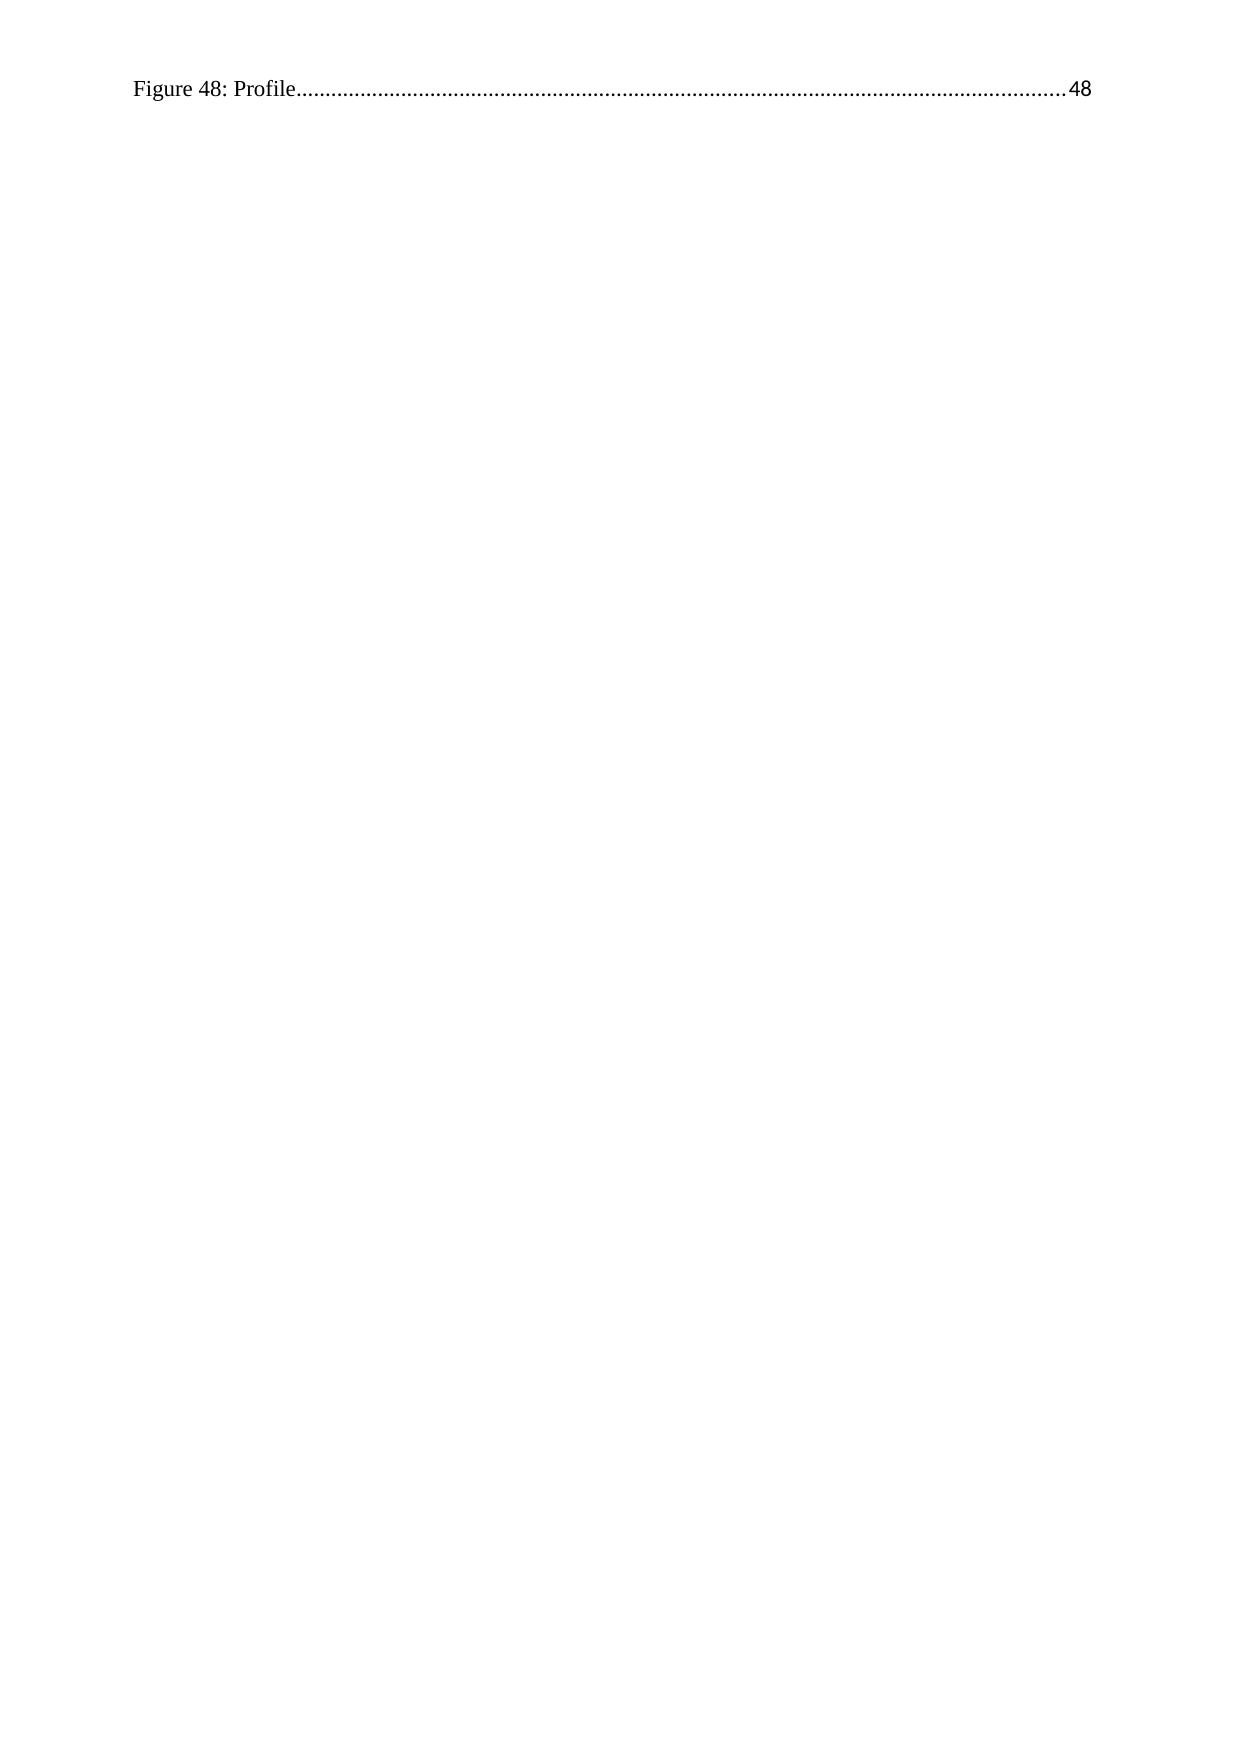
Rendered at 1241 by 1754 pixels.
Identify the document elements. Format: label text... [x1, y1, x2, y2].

text Figure 48: Profile 48 [133, 74, 1093, 102]
